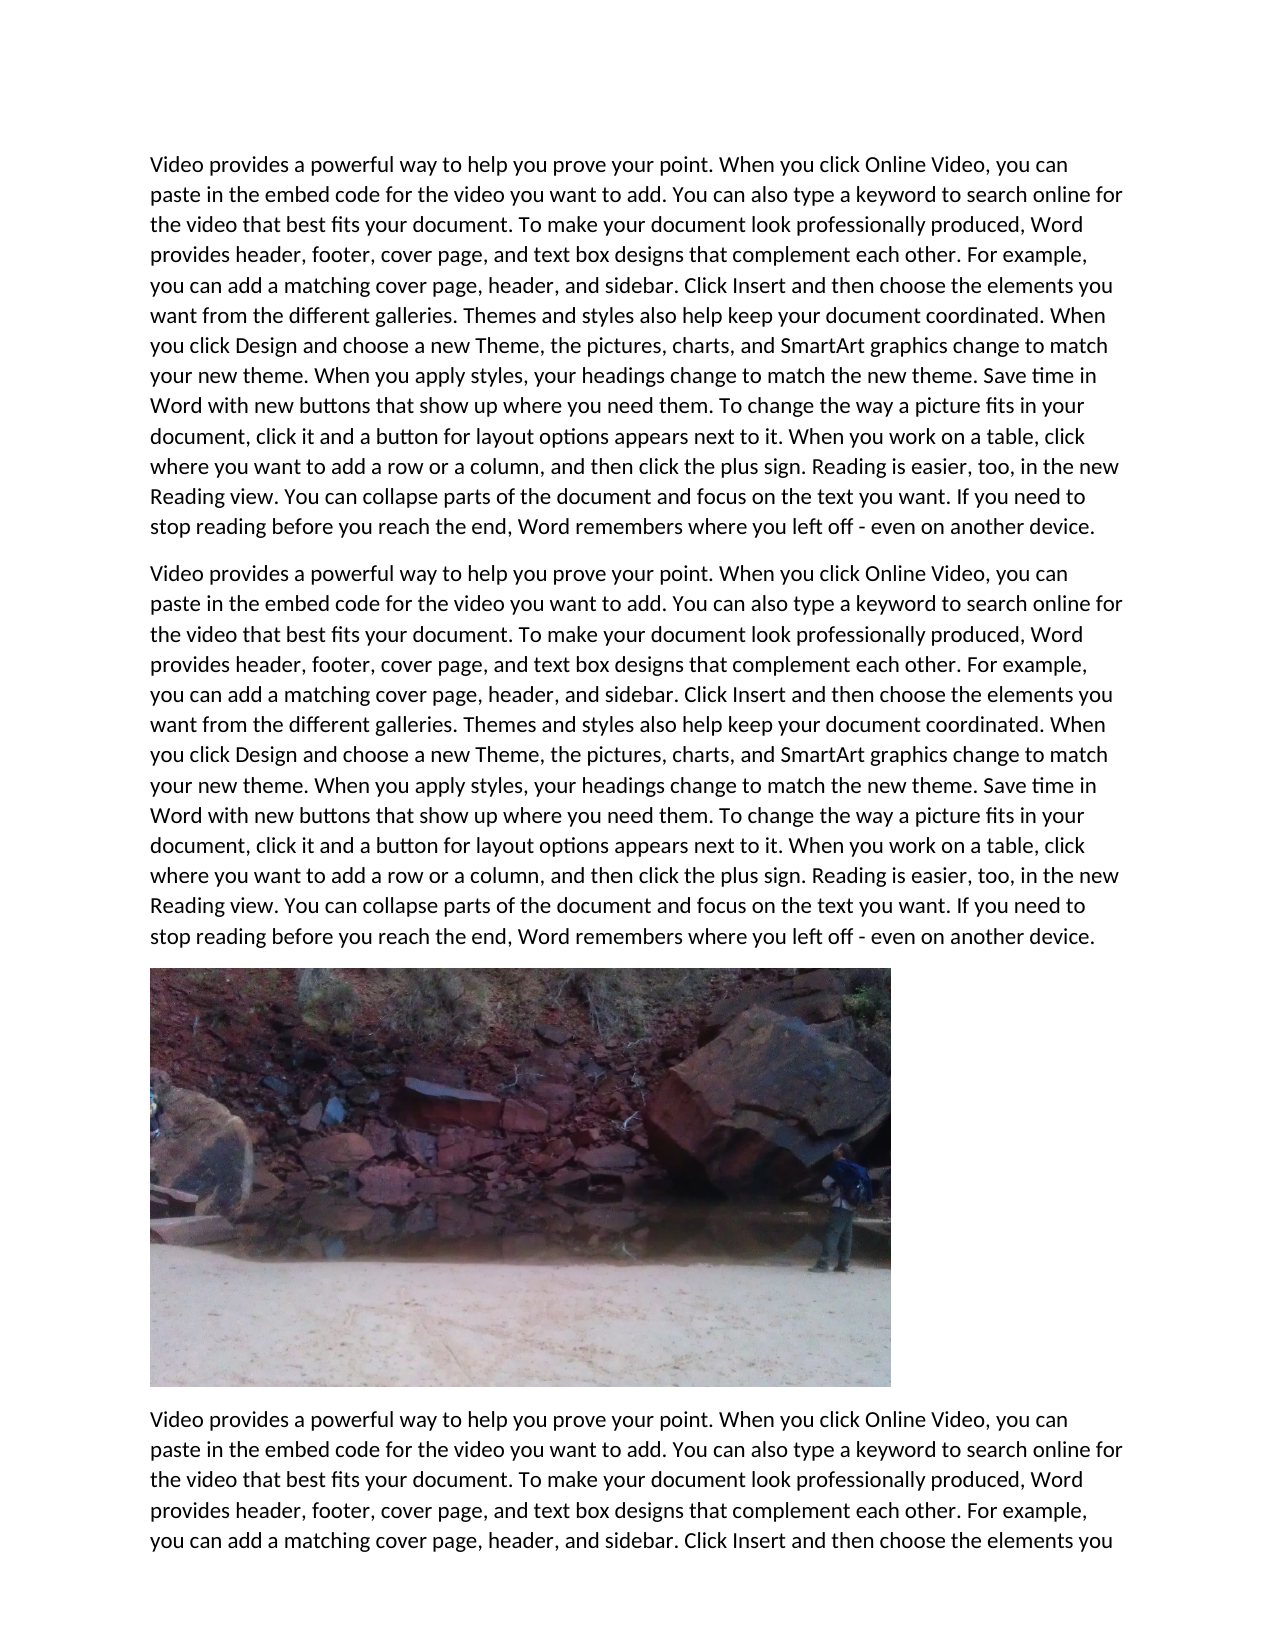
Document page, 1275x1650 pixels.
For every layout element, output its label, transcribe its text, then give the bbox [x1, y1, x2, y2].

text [150, 150, 1125, 541]
picture [150, 968, 891, 1387]
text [150, 1405, 1125, 1554]
